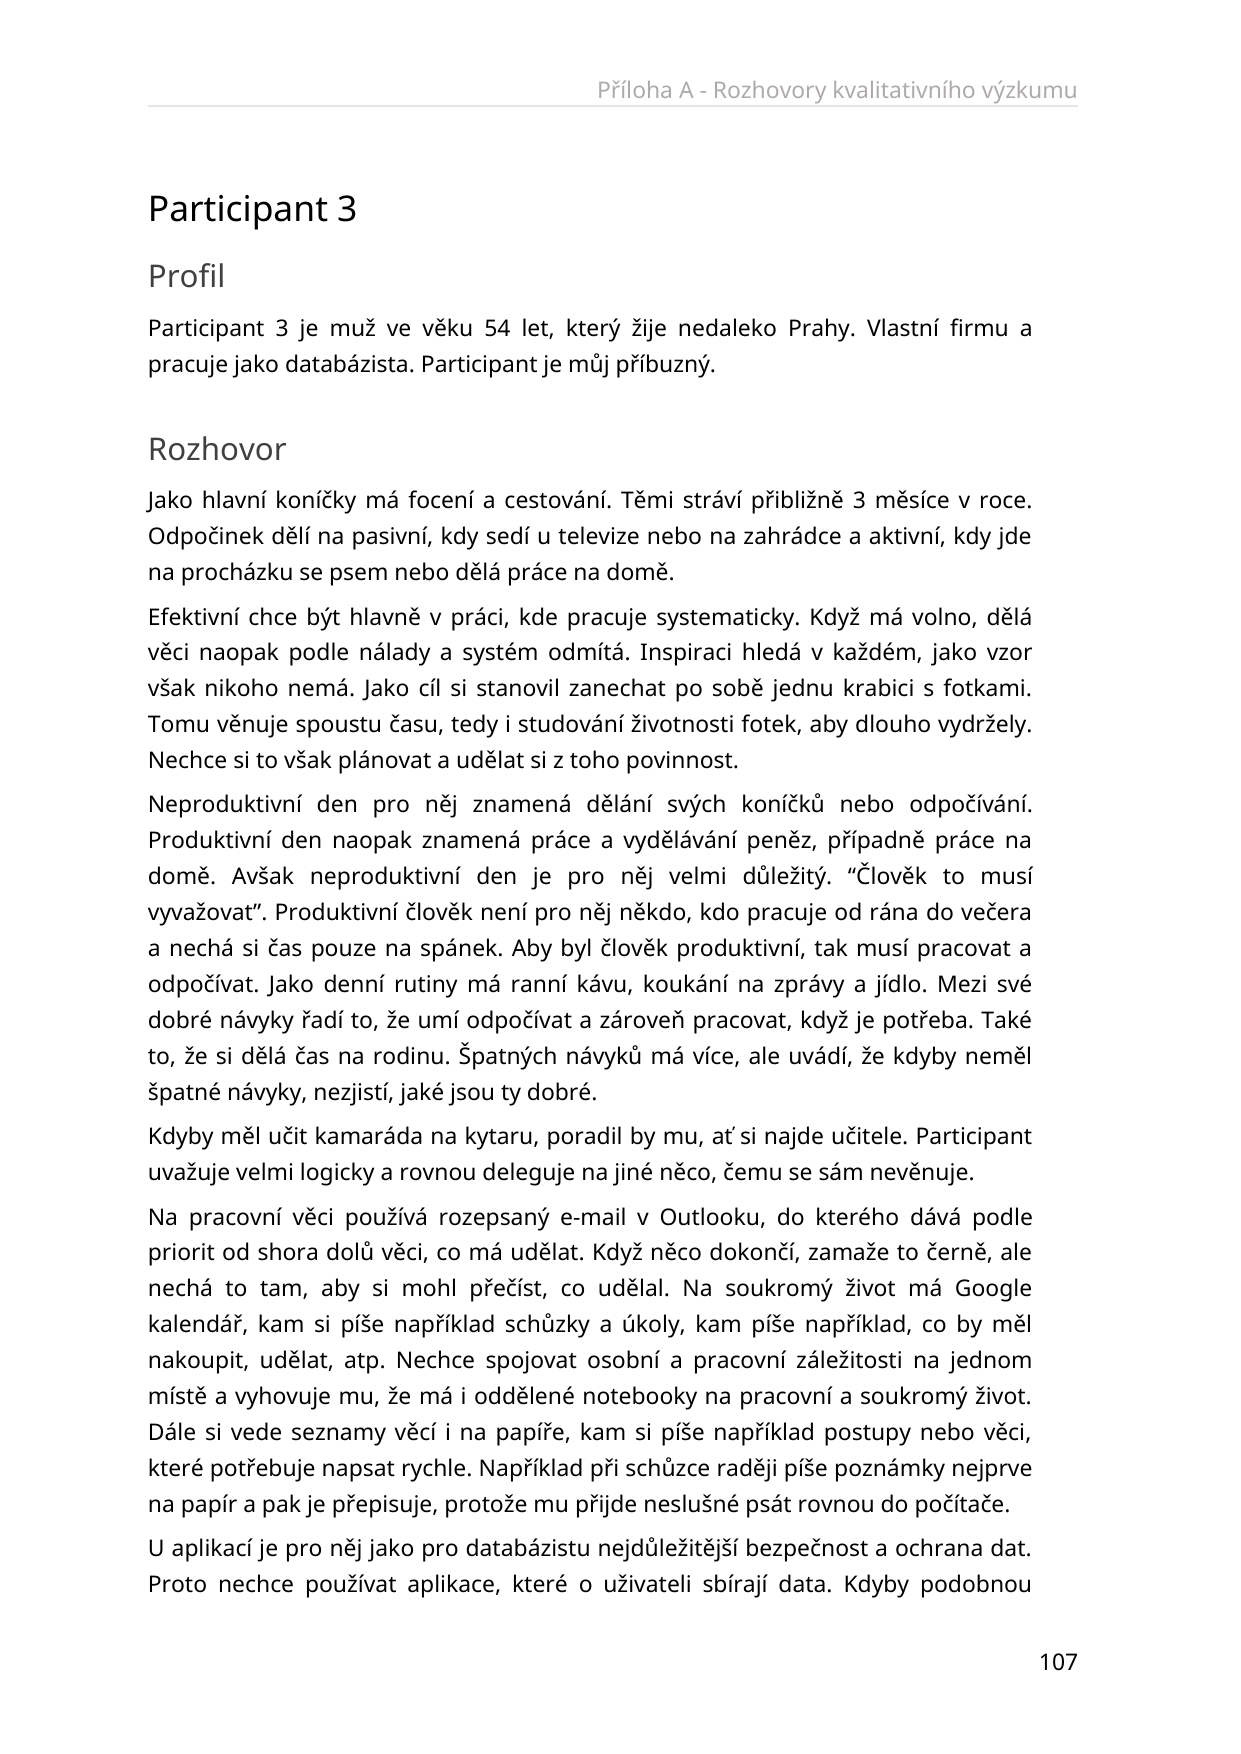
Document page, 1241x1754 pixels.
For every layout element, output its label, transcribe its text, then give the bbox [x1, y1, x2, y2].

subtitle Profil [148, 254, 1033, 297]
text Kdyby měl učit kamaráda na kytaru, poradil by mu, ať si najde učitele. Participant uvažuje velmi logicky a rovnou deleguje na jiné něco, čemu se sám nevěnuje. [148, 1120, 1033, 1187]
text Neproduktivní den pro něj znamená dělání svých koníčků nebo odpočívání. Produktivní den naopak znamená práce a vydělávání peněz, případně práce na domě. Avšak neproduktivní den je pro něj velmi důležitý. “Člověk to musí vyvažovat”. Produktivní člověk není pro něj někdo, kdo pracuje od rána do večera a nechá si čas pouze na spánek. Aby byl člověk produktivní, tak musí pracovat a odpočívat. Jako denní rutiny má ranní kávu, koukání na zprávy a jídlo. Mezi své dobré návyky řadí to, že umí odpočívat a zároveň pracovat, když je potřeba. Také to, že si dělá čas na rodinu. Špatných návyků má více, ale uvádí, že kdyby neměl špatné návyky, nezjistí, jaké jsou ty dobré. [148, 788, 1033, 1107]
text Na pracovní věci používá rozepsaný e-mail v Outlooku, do kterého dává podle priorit od shora dolů věci, co má udělat. Když něco dokončí, zamaže to černě, ale nechá to tam, aby si mohl přečíst, co udělal. Na soukromý život má Google kalendář, kam si píše například schůzky a úkoly, kam píše například, co by měl nakoupit, udělat, atp. Nechce spojovat osobní a pracovní záležitosti na jednom místě a vyhovuje mu, že má i oddělené notebooky na pracovní a soukromý život. Dále si vede seznamy věcí i na papíře, kam si píše například postupy nebo věci, které potřebuje napsat rychle. Například při schůzce raději píše poznámky nejprve na papír a pak je přepisuje, protože mu přijde neslušné psát rovnou do počítače. [148, 1200, 1033, 1519]
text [148, 1532, 1033, 1599]
text Efektivní chce být hlavně v práci, kde pracuje systematicky. Když má volno, dělá věci naopak podle nálady a systém odmítá. Inspiraci hledá v každém, jako vzor však nikoho nemá. Jako cíl si stanovil zanechat po sobě jednu krabici s fotkami. Tomu věnuje spoustu času, tedy i studování životnosti fotek, aby dlouho vydržely. Nechce si to však plánovat a udělat si z toho povinnost. [148, 600, 1033, 775]
text Jako hlavní koníčky má focení a cestování. Těmi stráví přibližně 3 měsíce v roce. Odpočinek dělí na pasivní, kdy sedí u televize nebo na zahrádce a aktivní, kdy jde na procházku se psem nebo dělá práce na domě. [148, 484, 1033, 587]
subtitle Participant 3 [148, 183, 1033, 231]
text Participant 3 je muž ve věku 54 let, který žije nedaleko Prahy. Vlastní firmu a pracuje jako databázista. Participant je můj příbuzný. [148, 312, 1033, 379]
subtitle Rozhovor [148, 427, 1033, 469]
